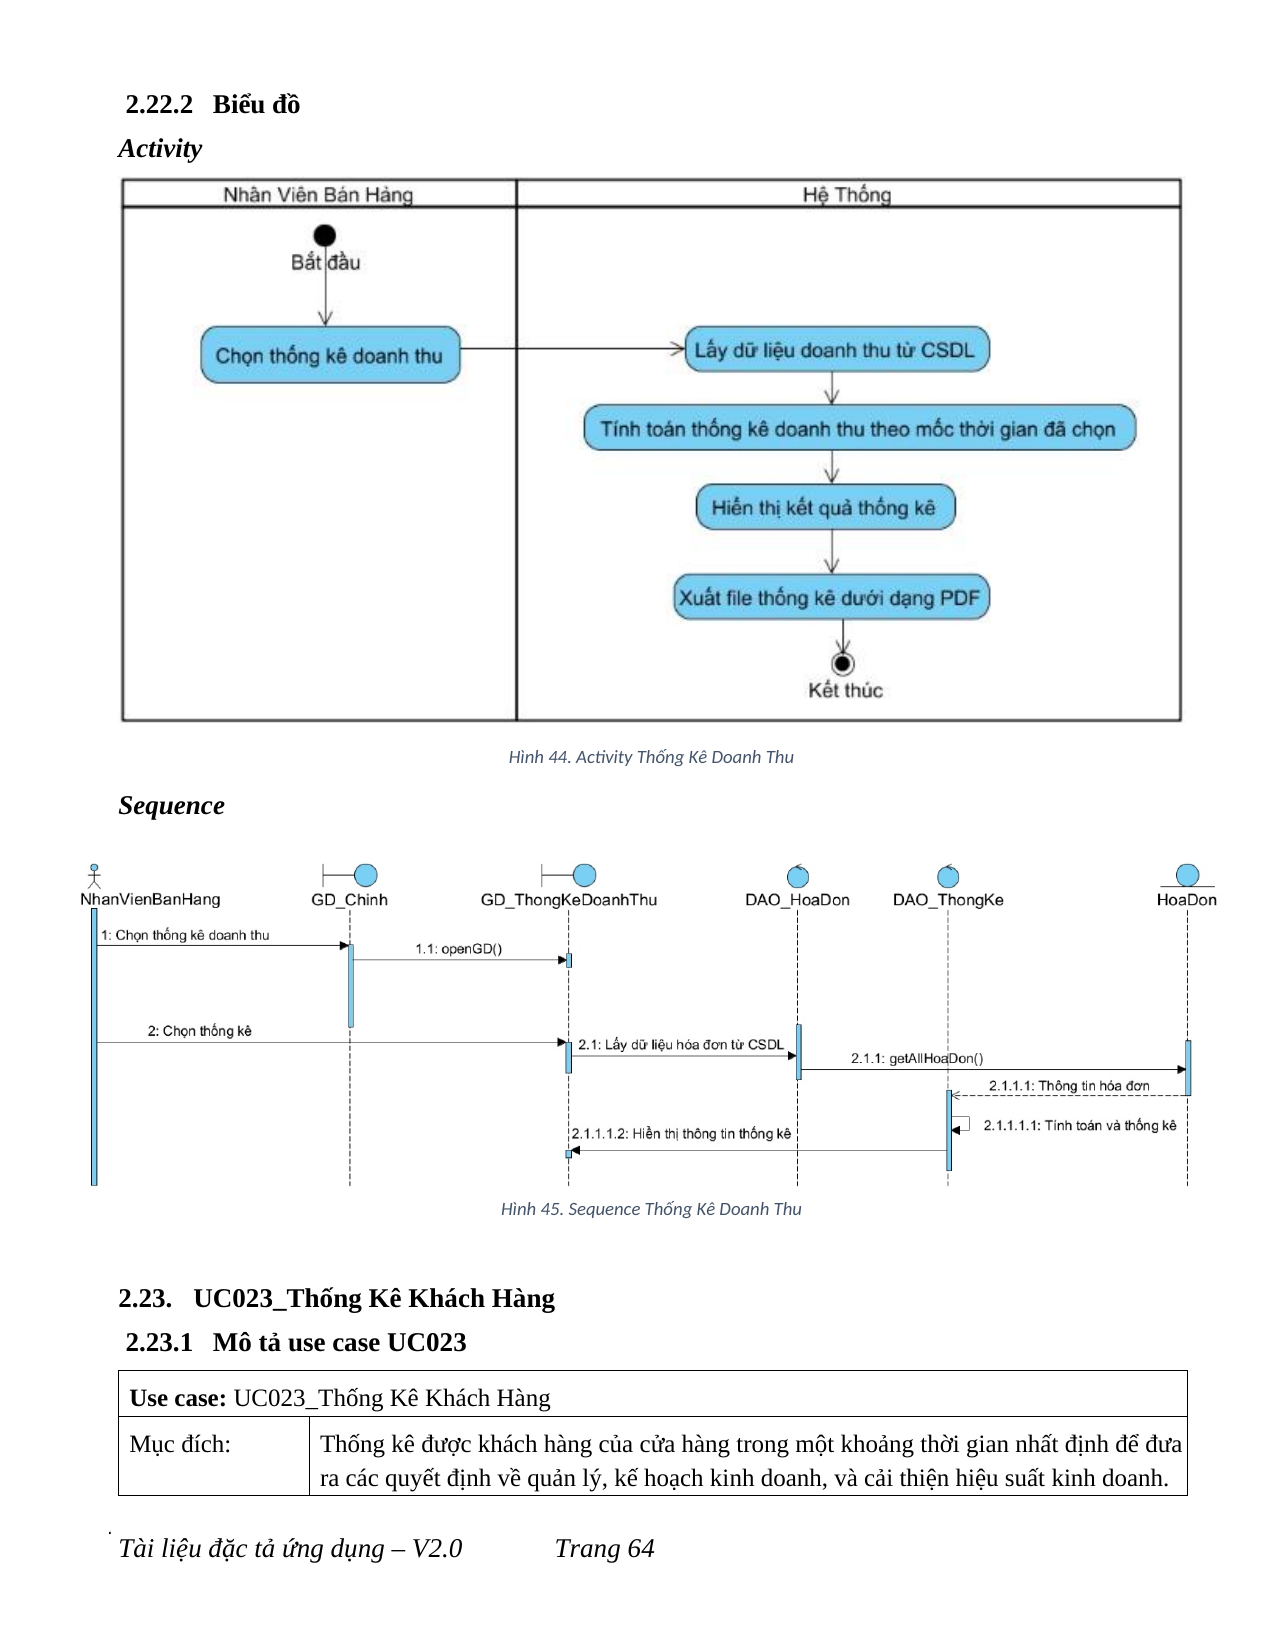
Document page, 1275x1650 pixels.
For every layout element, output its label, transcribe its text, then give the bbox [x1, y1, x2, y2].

picture [118, 176, 1187, 727]
text Mô tả use case UC023 [193, 1326, 1186, 1357]
text Biểu đồ [193, 89, 1186, 120]
text Sequence [118, 789, 1186, 821]
picture [73, 862, 1231, 1188]
table_cell Mục đích: [119, 1417, 309, 1495]
text Activity [118, 132, 1186, 163]
text UC023_Thống Kê Khách Hàng [118, 1283, 1186, 1314]
table_cell Thống kê được khách hàng của cửa hàng trong một khoảng thời gian nhất định để đưa ra các quyết định về quản lý, kế hoạch kinh doanh, và cải thiện hiệu suất kinh doanh. [310, 1417, 1187, 1495]
table_header Use case: UC023_Thống Kê Khách Hàng [119, 1371, 1187, 1416]
